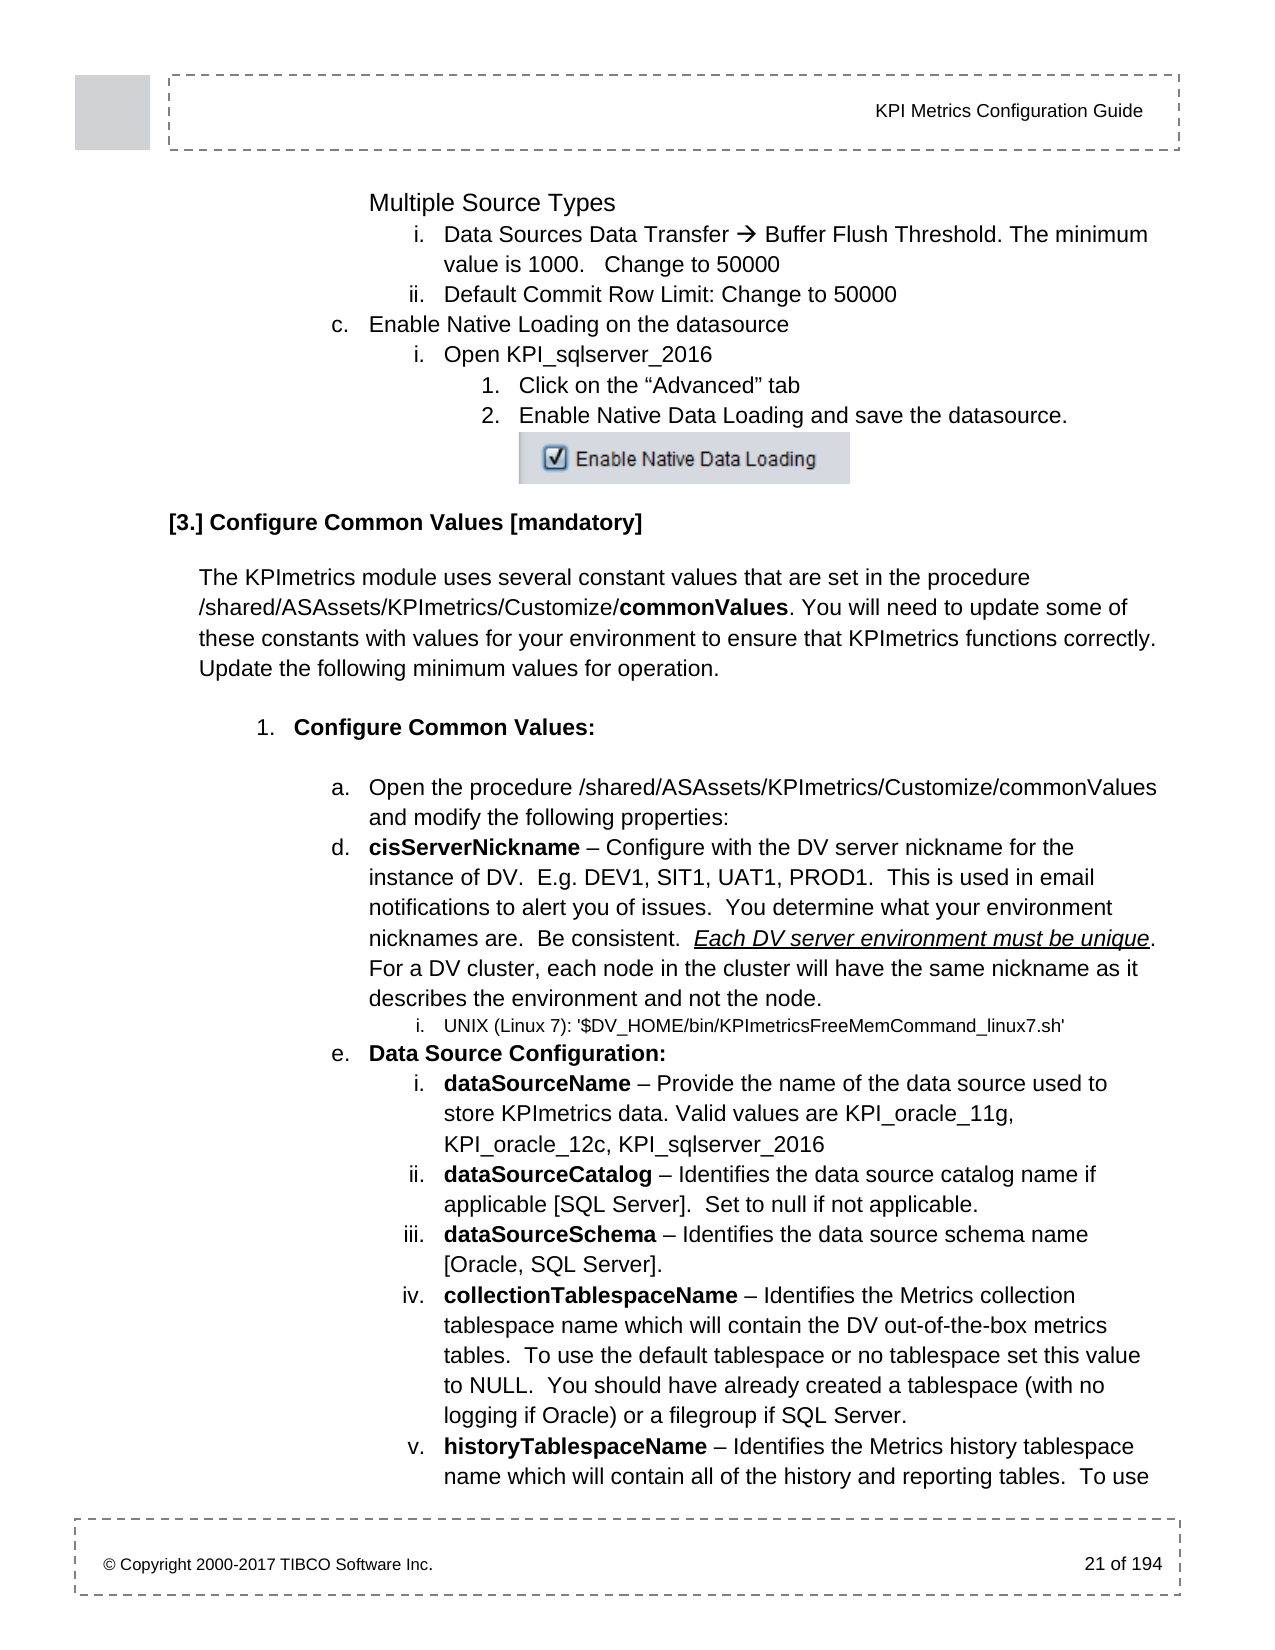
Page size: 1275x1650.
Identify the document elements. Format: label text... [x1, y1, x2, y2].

subtitle [3.] Configure Common Values [mandatory] [169, 509, 1162, 535]
text The KPImetrics module uses several constant values that are set in the procedure /shared/ASAssets/KPImetrics/Customize/commonValues. You will need to update some of these constants with values for your environment to ensure that KPImetrics functions correctly. Update the following minimum values for operation. [199, 564, 1162, 681]
list collectionTablespaceName – Identifies the Metrics collection tablespace name which will contain the DV out-of-the-box metrics tables. To use the default tablespace or no tablespace set this value to NULL. You should have already created a tablespace (with no logging if Oracle) or a filegroup if SQL Server. [425, 1282, 1162, 1429]
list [425, 1433, 1162, 1489]
list Click on the “Advanced” tab [481, 372, 1162, 398]
list cisServerNickname – Configure with the DV server nickname for the instance of DV. E.g. DEV1, SIT1, UAT1, PROD1. This is used in email notifications to alert you of issues. You determine what your environment nicknames are. Be consistent. Each DV server environment must be unique. For a DV cluster, each node in the cluster will have the same nickname as it describes the environment and not the node. [331, 834, 1162, 1011]
picture [518, 432, 851, 484]
list dataSourceCatalog – Identifies the data source catalog name if applicable [SQL Server]. Set to null if not applicable. [425, 1161, 1162, 1217]
list dataSourceSchema – Identifies the data source schema name [Oracle, SQL Server]. [425, 1221, 1162, 1278]
list Data Sources Data Transfer Buffer Flush Threshold. The minimum value is 1000. Change to 50000 [425, 221, 1162, 277]
list Data Source Configuration: [331, 1040, 1162, 1066]
list Open KPI_sqlserver_2016 [425, 341, 1162, 368]
list Enable Native Data Loading and save the datasource. [481, 402, 1162, 428]
list Default Commit Row Limit: Change to 50000 [425, 281, 1162, 307]
list Enable Native Loading on the datasource [331, 311, 1162, 337]
list dataSourceName – Provide the name of the data source used to store KPImetrics data. Valid values are KPI_oracle_11g, KPI_oracle_12c, KPI_sqlserver_2016 [425, 1070, 1162, 1157]
list Configure Common Values: [256, 714, 1162, 741]
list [331, 187, 1162, 216]
list UNIX (Linux 7): '$DV_HOME/bin/KPImetricsFreeMemCommand_linux7.sh' [425, 1015, 1162, 1037]
list Open the procedure /shared/ASAssets/KPImetrics/Customize/commonValues and modify the following properties: [331, 773, 1162, 830]
